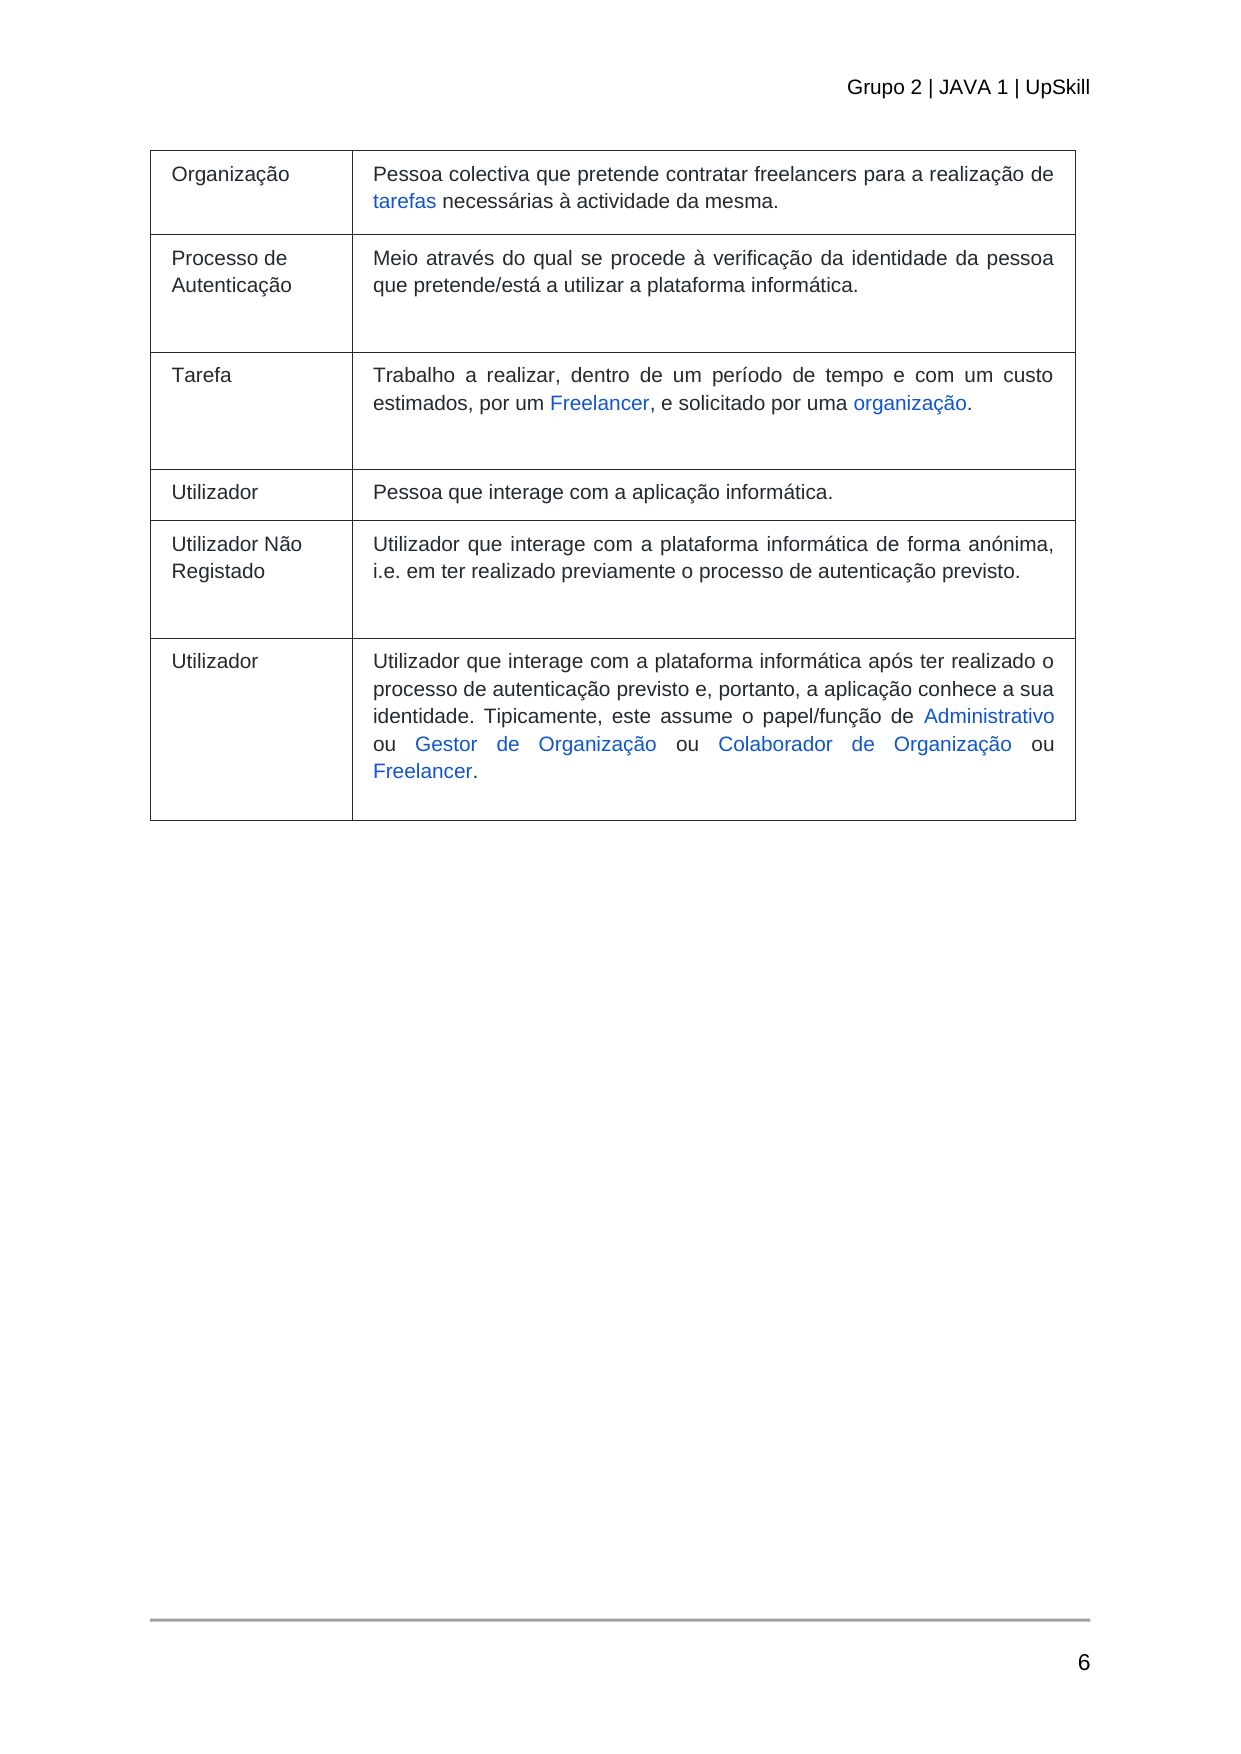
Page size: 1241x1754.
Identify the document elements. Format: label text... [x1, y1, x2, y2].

table_cell Organização [151, 151, 352, 234]
table_cell Utilizador Não Registado [151, 521, 352, 637]
table_cell Pessoa colectiva que pretende contratar freelancers para a realização de tarefas necessárias à actividade da mesma. [353, 151, 1075, 234]
table_cell Meio através do qual se procede à verificação da identidade da pessoa que pretende/está a utilizar a plataforma informática. [353, 235, 1075, 352]
table_cell Utilizador que interage com a plataforma informática após ter realizado o processo de autenticação previsto e, portanto, a aplicação conhece a sua identidade. Tipicamente, este assume o papel/função de Administrativo ou Gestor de Organização ou Colaborador de Organização ou Freelancer. [353, 639, 1075, 820]
table_cell Pessoa que interage com a aplicação informática. [353, 470, 1075, 520]
table_cell Utilizador [151, 639, 352, 820]
table_cell Tarefa [151, 353, 352, 469]
table_cell Processo de Autenticação [151, 235, 352, 352]
table_cell Trabalho a realizar, dentro de um período de tempo e com um custo estimados, por um Freelancer, e solicitado por uma organização. [353, 353, 1075, 469]
table_cell Utilizador [151, 470, 352, 520]
table_cell Utilizador que interage com a plataforma informática de forma anónima, i.e. em ter realizado previamente o processo de autenticação previsto. [353, 521, 1075, 637]
